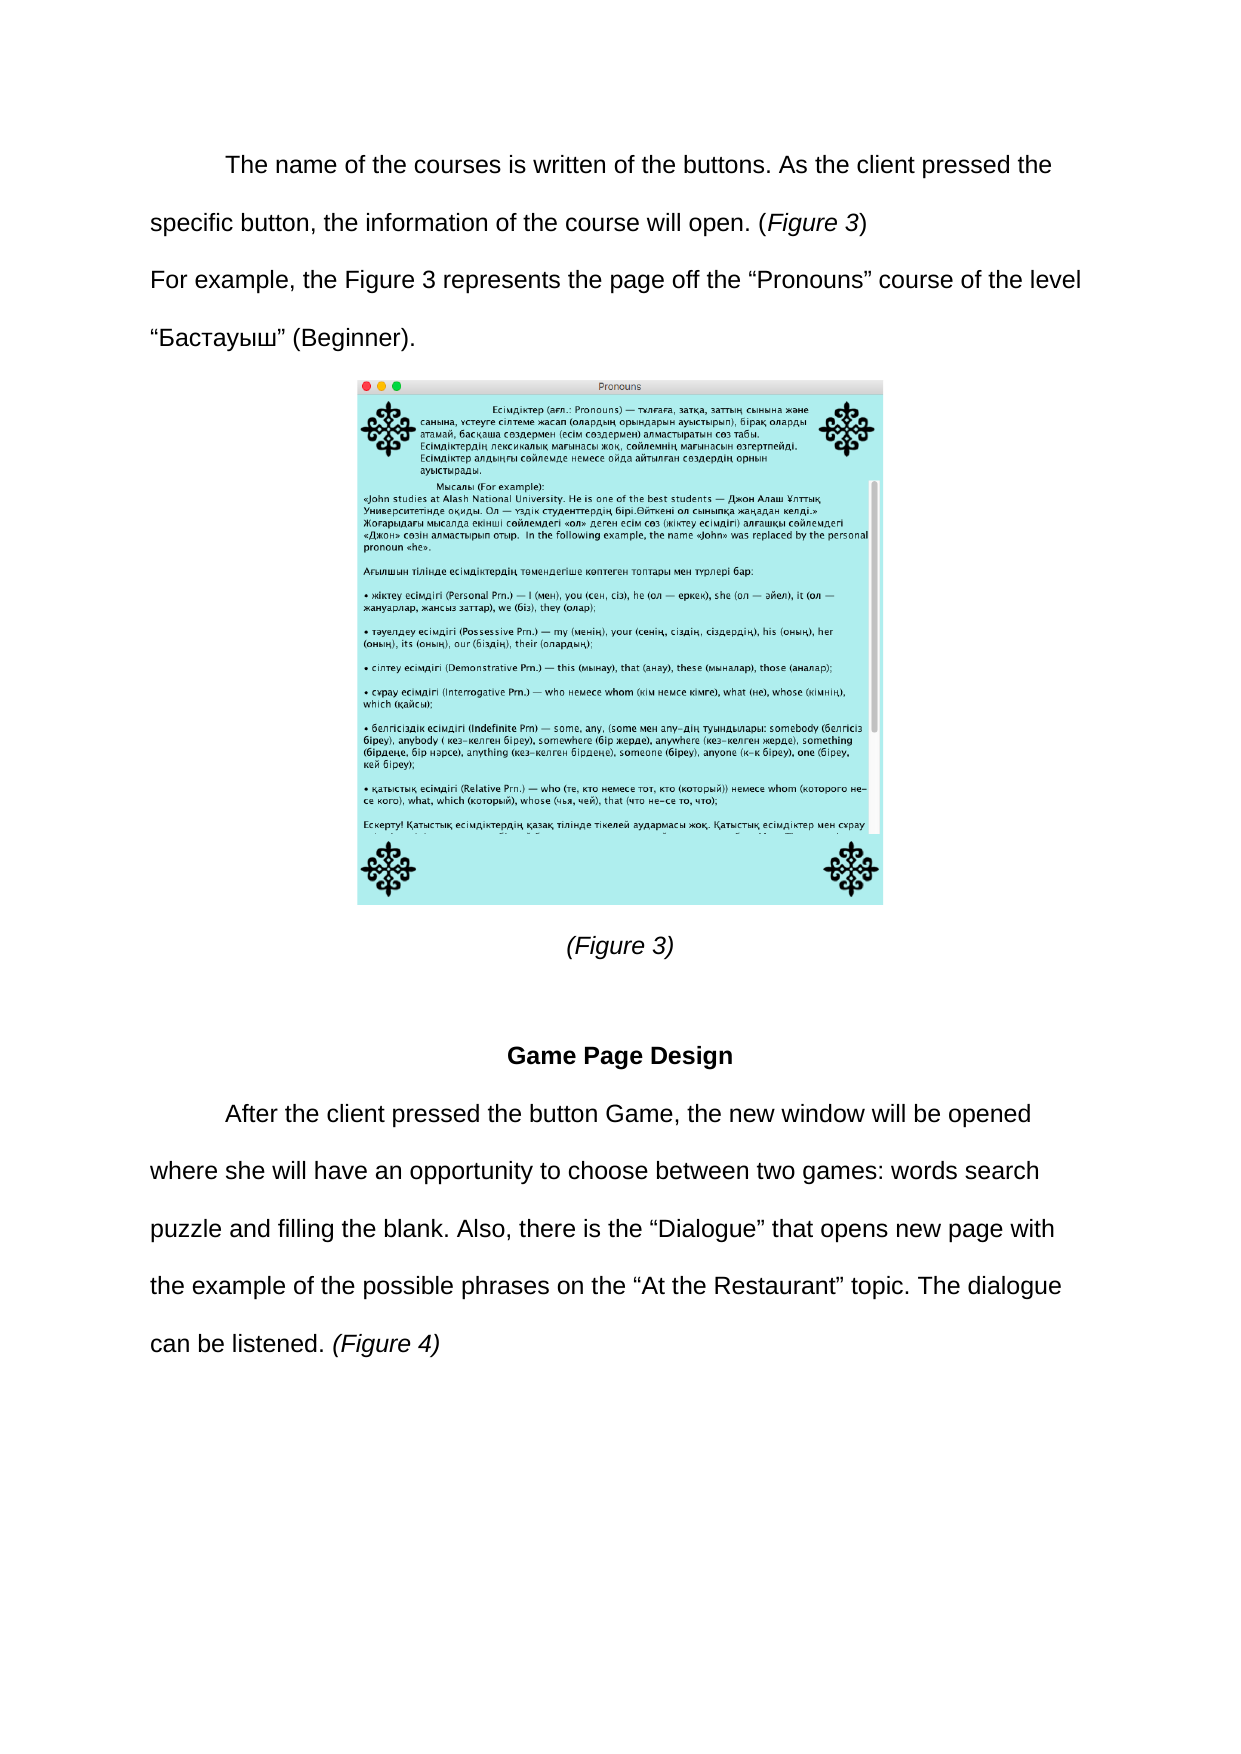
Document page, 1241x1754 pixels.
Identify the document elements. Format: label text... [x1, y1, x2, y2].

picture [357, 380, 884, 905]
text (Figure 3) [150, 931, 1090, 959]
text Game Page Design [150, 1041, 1090, 1070]
text The name of the courses is written of the buttons. As the client pressed the specific button, the information of the course will open. (Figure 3) [150, 150, 1090, 236]
text For example, the Figure 3 represents the page off the “Pronouns” course of the level “Бастауыш” (Beginner). [150, 265, 1090, 351]
text After the client pressed the button Game, the new window will be opened where she will have an opportunity to choose between two games: words search puzzle and filling the blank. Also, there is the “Dialogue” that opens new page with the example of the possible phrases on the “At the Restaurant” topic. The dialogue can be listened. (Figure 4) [150, 1098, 1090, 1357]
